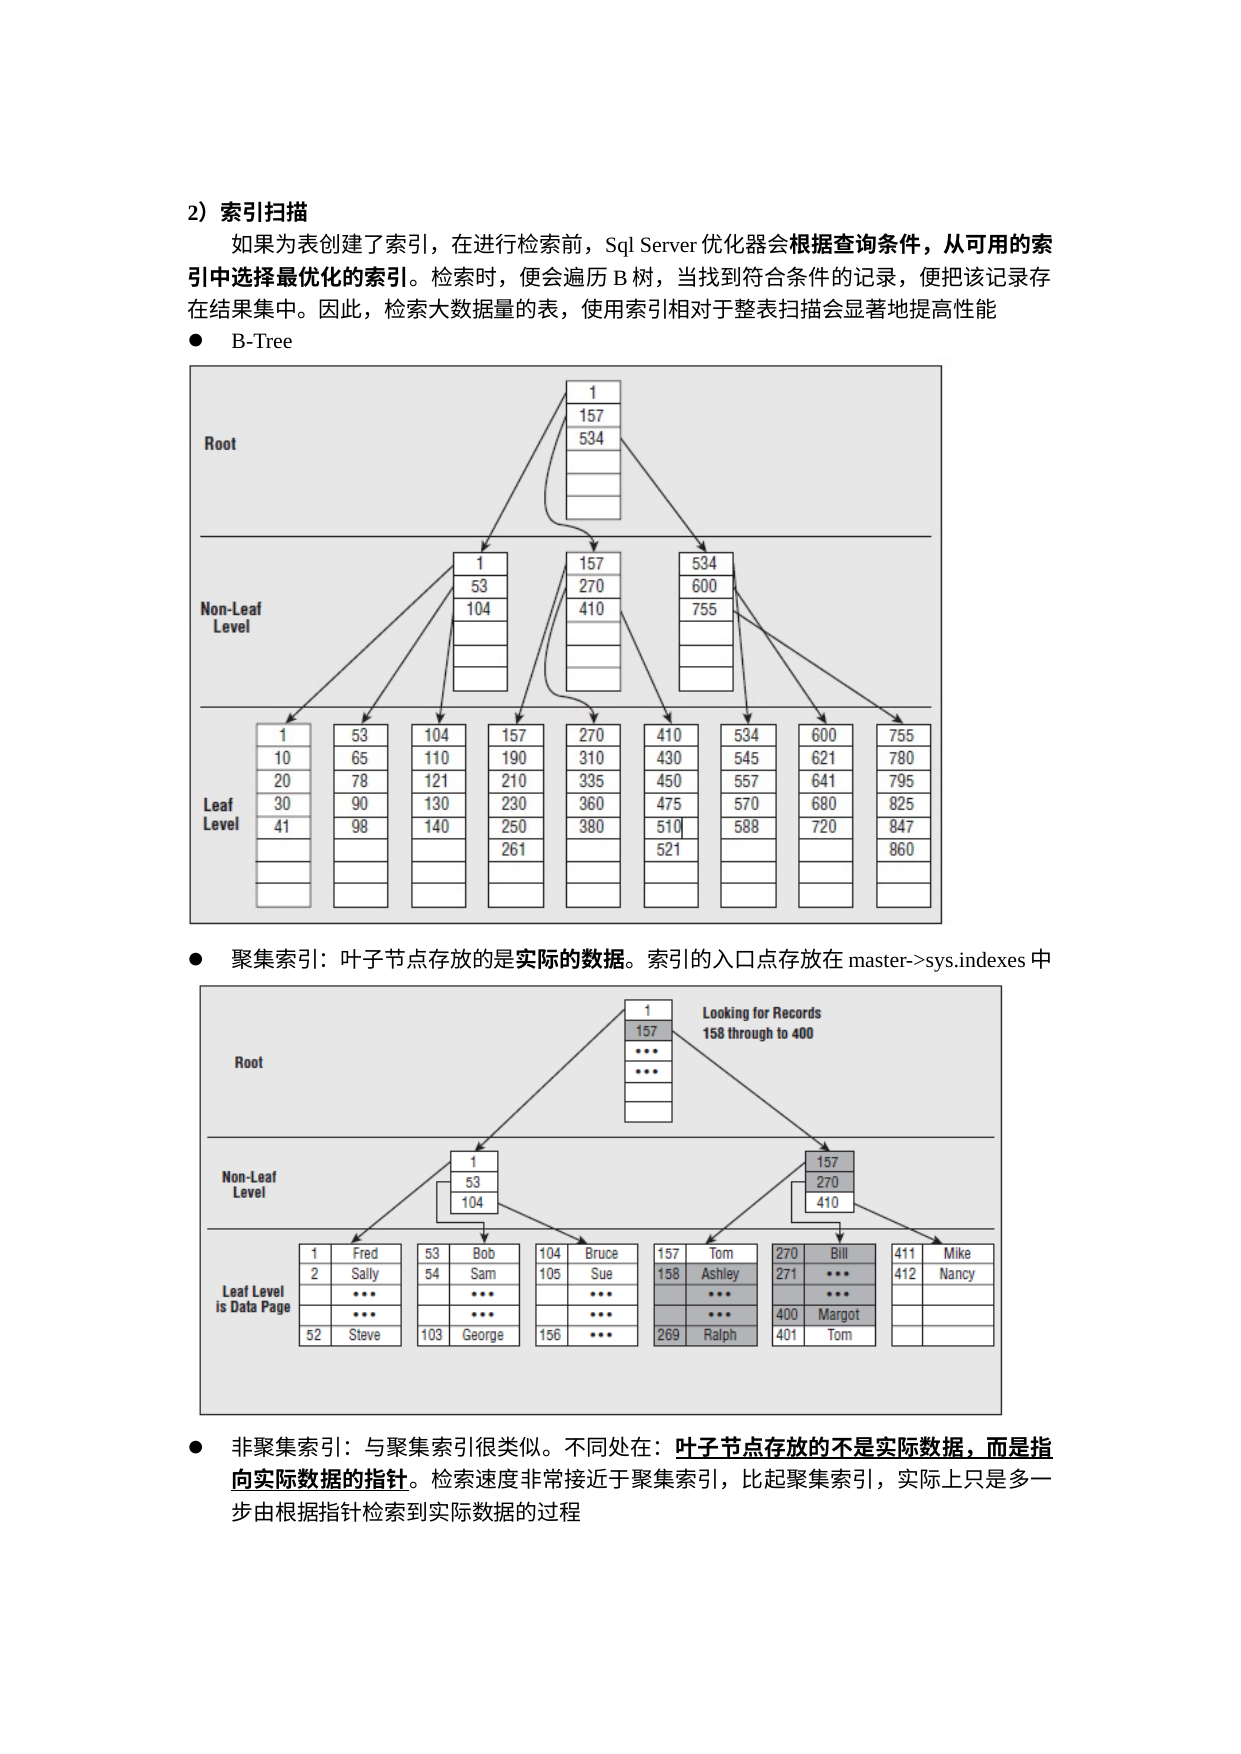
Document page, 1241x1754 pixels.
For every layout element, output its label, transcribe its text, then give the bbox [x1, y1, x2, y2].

picture [187, 357, 953, 931]
text 如果为表创建了索引，在进行检索前，Sql Server优化器会根据查询条件，从可用的索引中选择最优化的索引。检索时，便会遍历B树，当找到符合条件的记录，便把该记录存在结果集中。因此，检索大数据量的表，使用索引相对于整表扫描会显著地提高性能 [187, 227, 1053, 324]
picture [187, 974, 1006, 1423]
list B-Tree [187, 324, 1053, 357]
list 非聚集索引：与聚集索引很类似。不同处在：叶子节点存放的不是实际数据，而是指向实际数据的指针。检索速度非常接近于聚集索引，比起聚集索引，实际上只是多一步由根据指针检索到实际数据的过程 [187, 1429, 1053, 1527]
list 聚集索引：叶子节点存放的是实际的数据。索引的入口点存放在master->sys.indexes中 [187, 942, 1053, 974]
text 2）索引扫描 [187, 194, 1053, 227]
